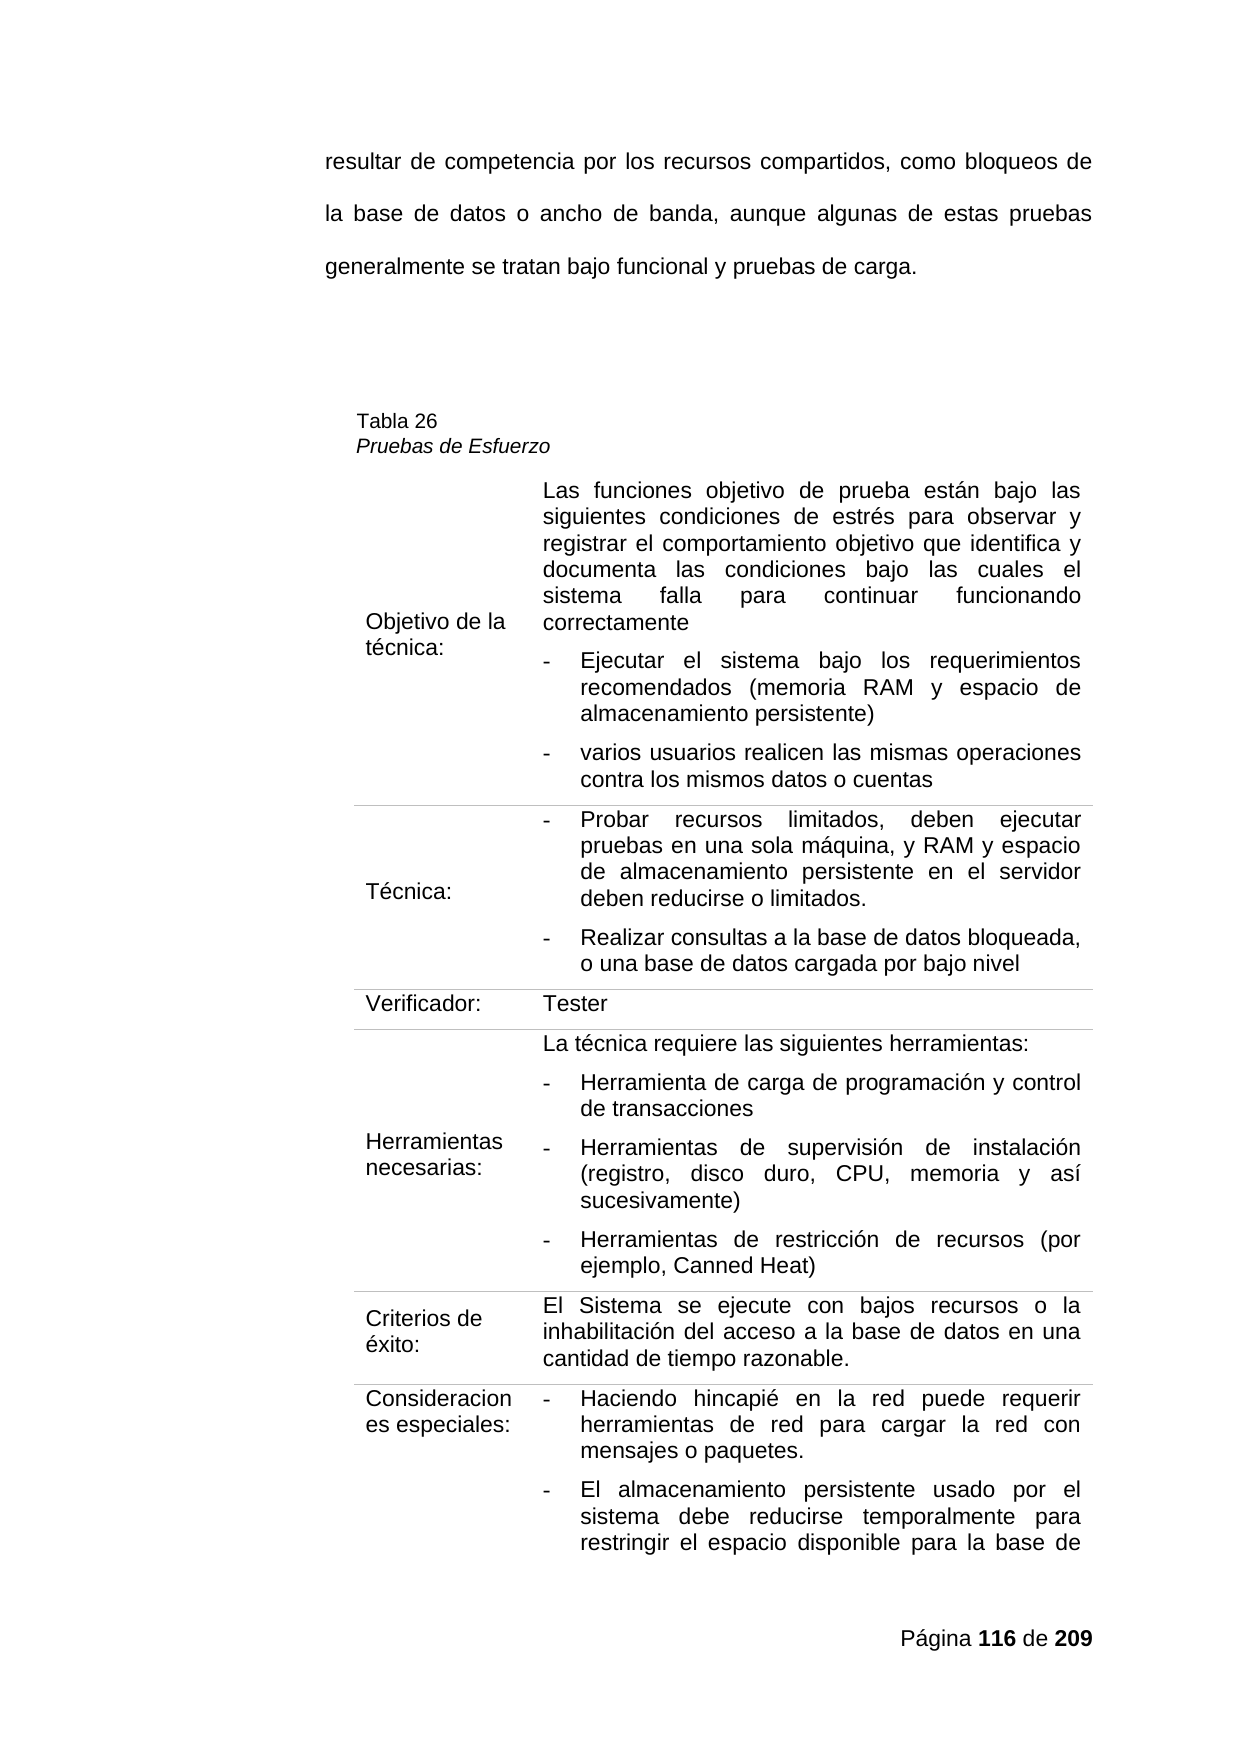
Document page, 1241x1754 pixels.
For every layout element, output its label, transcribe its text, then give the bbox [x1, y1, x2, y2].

table_cell Técnica: [354, 806, 531, 989]
table_cell La técnica requiere las siguientes herramientas: Herramienta de carga de programación y control de transacciones Herramientas de supervisión de instalación (registro, disco duro, CPU, memoria y así sucesivamente) Herramientas de restricción de recursos (por ejemplo, Canned Heat) [531, 1030, 1092, 1291]
table_cell Probar recursos limitados, deben ejecutar pruebas en una sola máquina, y RAM y espacio de almacenamiento persistente en el servidor deben reducirse o limitados. Realizar consultas a la base de datos bloqueada, o una base de datos cargada por bajo nivel [531, 806, 1092, 989]
table_cell Criterios de éxito: [354, 1292, 531, 1383]
table_cell El Sistema se ejecute con bajos recursos o la inhabilitación del acceso a la base de datos en una cantidad de tiempo razonable. [531, 1292, 1092, 1383]
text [325, 148, 1092, 279]
table_header Las funciones objetivo de prueba están bajo las siguientes condiciones de estrés para observar y registrar el comportamiento objetivo que identifica y documenta las condiciones bajo las cuales el sistema falla para continuar funcionando correctamente Ejecutar el sistema bajo los requerimientos recomendados (memoria RAM y espacio de almacenamiento persistente) varios usuarios realicen las mismas operaciones contra los mismos datos o cuentas [531, 477, 1092, 804]
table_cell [354, 1385, 531, 1555]
table_cell Verificador: [354, 990, 531, 1029]
table_header Objetivo de la técnica: [354, 477, 531, 804]
table_cell Herramientas necesarias: [354, 1030, 531, 1291]
table_cell Tester [531, 990, 1092, 1029]
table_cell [531, 1385, 1092, 1555]
